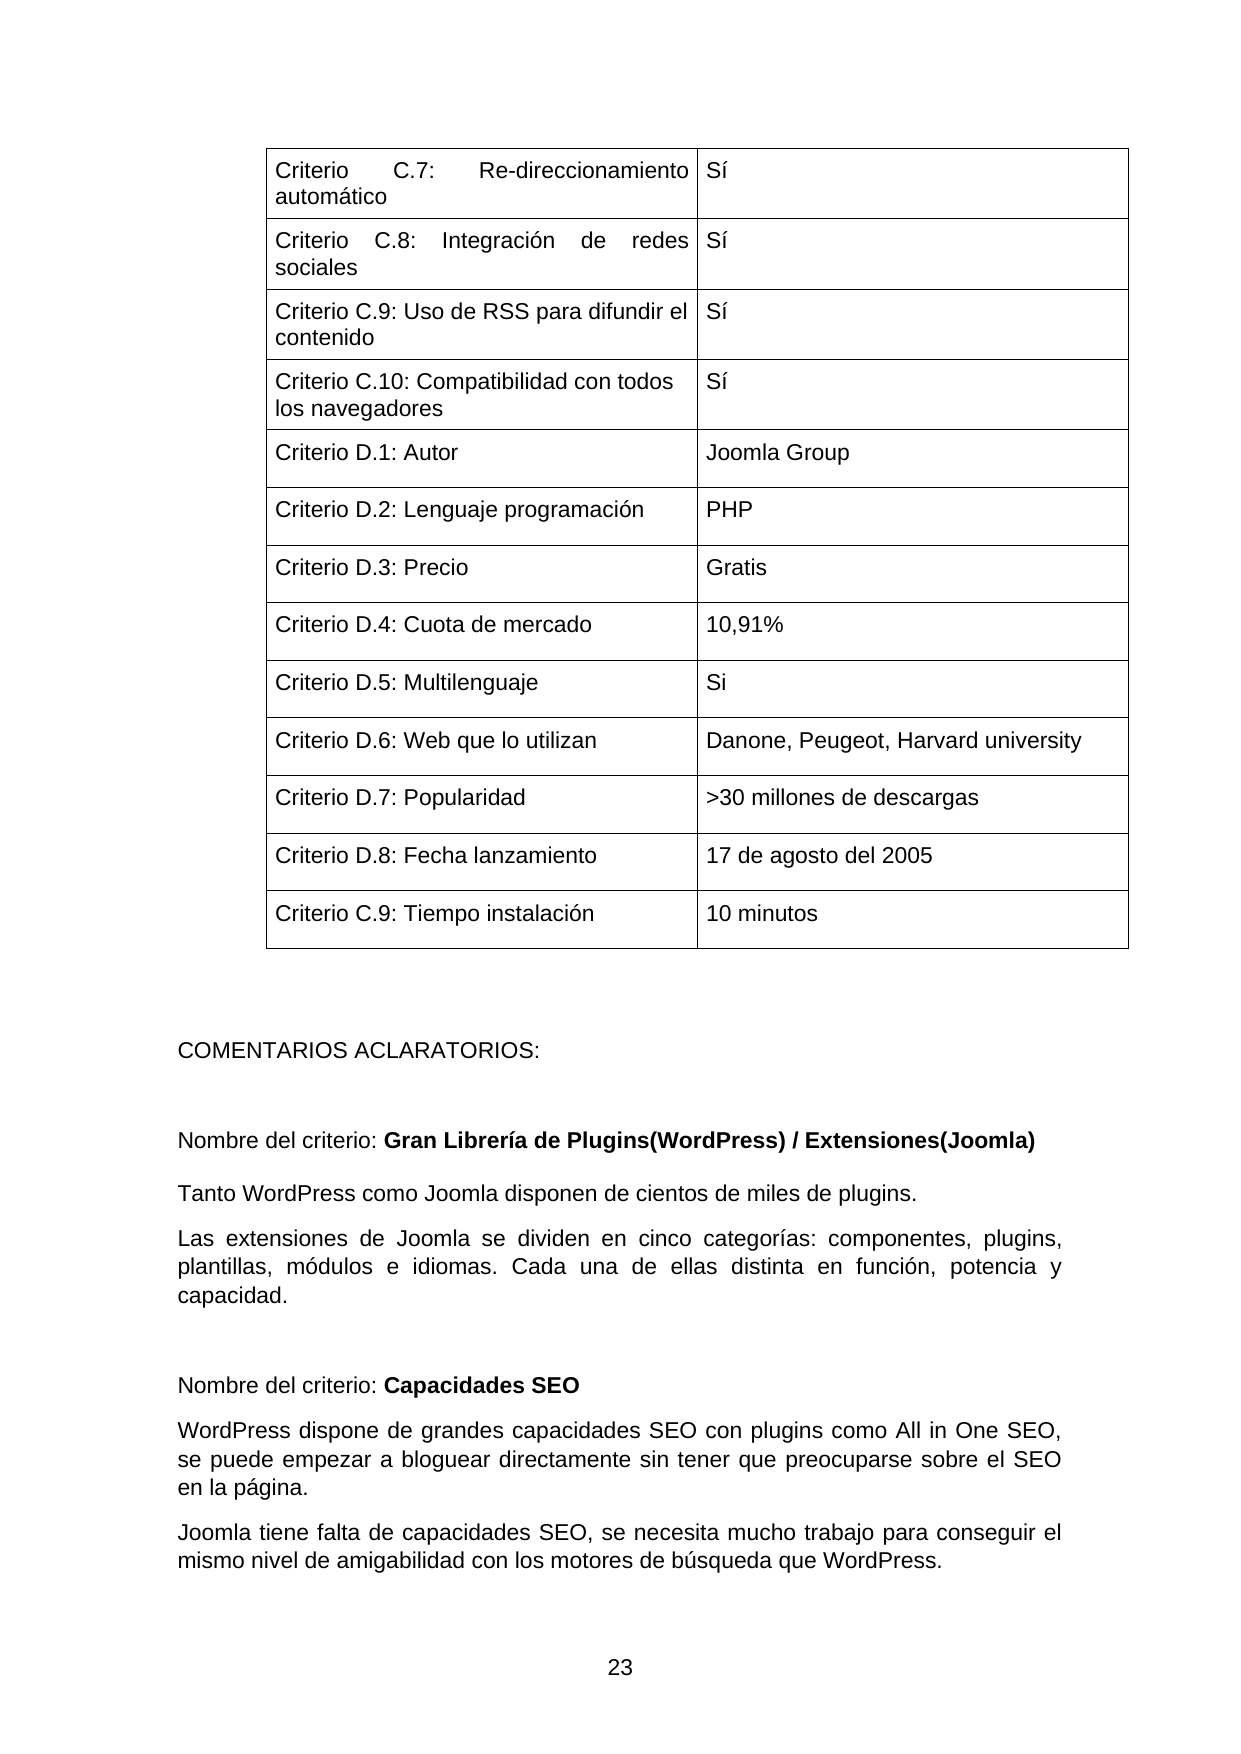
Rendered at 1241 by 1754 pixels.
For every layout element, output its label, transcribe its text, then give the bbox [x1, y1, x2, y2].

table_cell Gratis [698, 546, 1128, 602]
table_cell Criterio D.7: Popularidad [267, 776, 697, 832]
table_cell Si [698, 661, 1128, 717]
table_cell 10 minutos [698, 891, 1128, 948]
text Tanto WordPress como Joomla disponen de cientos de miles de plugins. [177, 1180, 1063, 1206]
table_cell Joomla Group [698, 430, 1128, 487]
table_cell Sí [698, 149, 1128, 218]
text Joomla tiene falta de capacidades SEO, se necesita mucho trabajo para conseguir el mismo nivel de amigabilidad con los motores de búsqueda que WordPress. [177, 1519, 1063, 1574]
table_cell Criterio C.9: Uso de RSS para difundir el contenido [267, 290, 697, 359]
table_cell Criterio C.7: Re-direccionamiento automático [267, 149, 697, 218]
table_cell 17 de agosto del 2005 [698, 834, 1128, 890]
table_cell Sí [698, 360, 1128, 429]
table_cell Criterio D.2: Lenguaje programación [267, 488, 697, 544]
text Las extensiones de Joomla se dividen en cinco categorías: componentes, plugins, plantillas, módulos e idiomas. Cada una de ellas distinta en función, potencia y capacidad. [177, 1225, 1063, 1308]
table_cell >30 millones de descargas [698, 776, 1128, 832]
table_cell Criterio C.9: Tiempo instalación [267, 891, 697, 948]
table_cell Criterio D.1: Autor [267, 430, 697, 487]
table_cell Sí [698, 290, 1128, 359]
text WordPress dispone de grandes capacidades SEO con plugins como All in One SEO, se puede empezar a bloguear directamente sin tener que preocuparse sobre el SEO en la página. [177, 1417, 1063, 1500]
table_cell Criterio D.6: Web que lo utilizan [267, 718, 697, 775]
table_cell PHP [698, 488, 1128, 544]
table_cell 10,91% [698, 603, 1128, 660]
table_cell Danone, Peugeot, Harvard university [698, 718, 1128, 775]
text COMENTARIOS ACLARATORIOS: [177, 1037, 1063, 1063]
table_cell Sí [698, 219, 1128, 288]
table_cell Criterio D.3: Precio [267, 546, 697, 602]
text Nombre del criterio: Capacidades SEO [177, 1372, 1063, 1398]
table_cell Criterio D.5: Multilenguaje [267, 661, 697, 717]
table_cell Criterio C.10: Compatibilidad con todos los navegadores [267, 360, 697, 429]
text Nombre del criterio: Gran Librería de Plugins(WordPress) / Extensiones(Joomla) [177, 1127, 1063, 1153]
table_cell Criterio C.8: Integración de redes sociales [267, 219, 697, 288]
table_cell Criterio D.8: Fecha lanzamiento [267, 834, 697, 890]
table_cell Criterio D.4: Cuota de mercado [267, 603, 697, 660]
